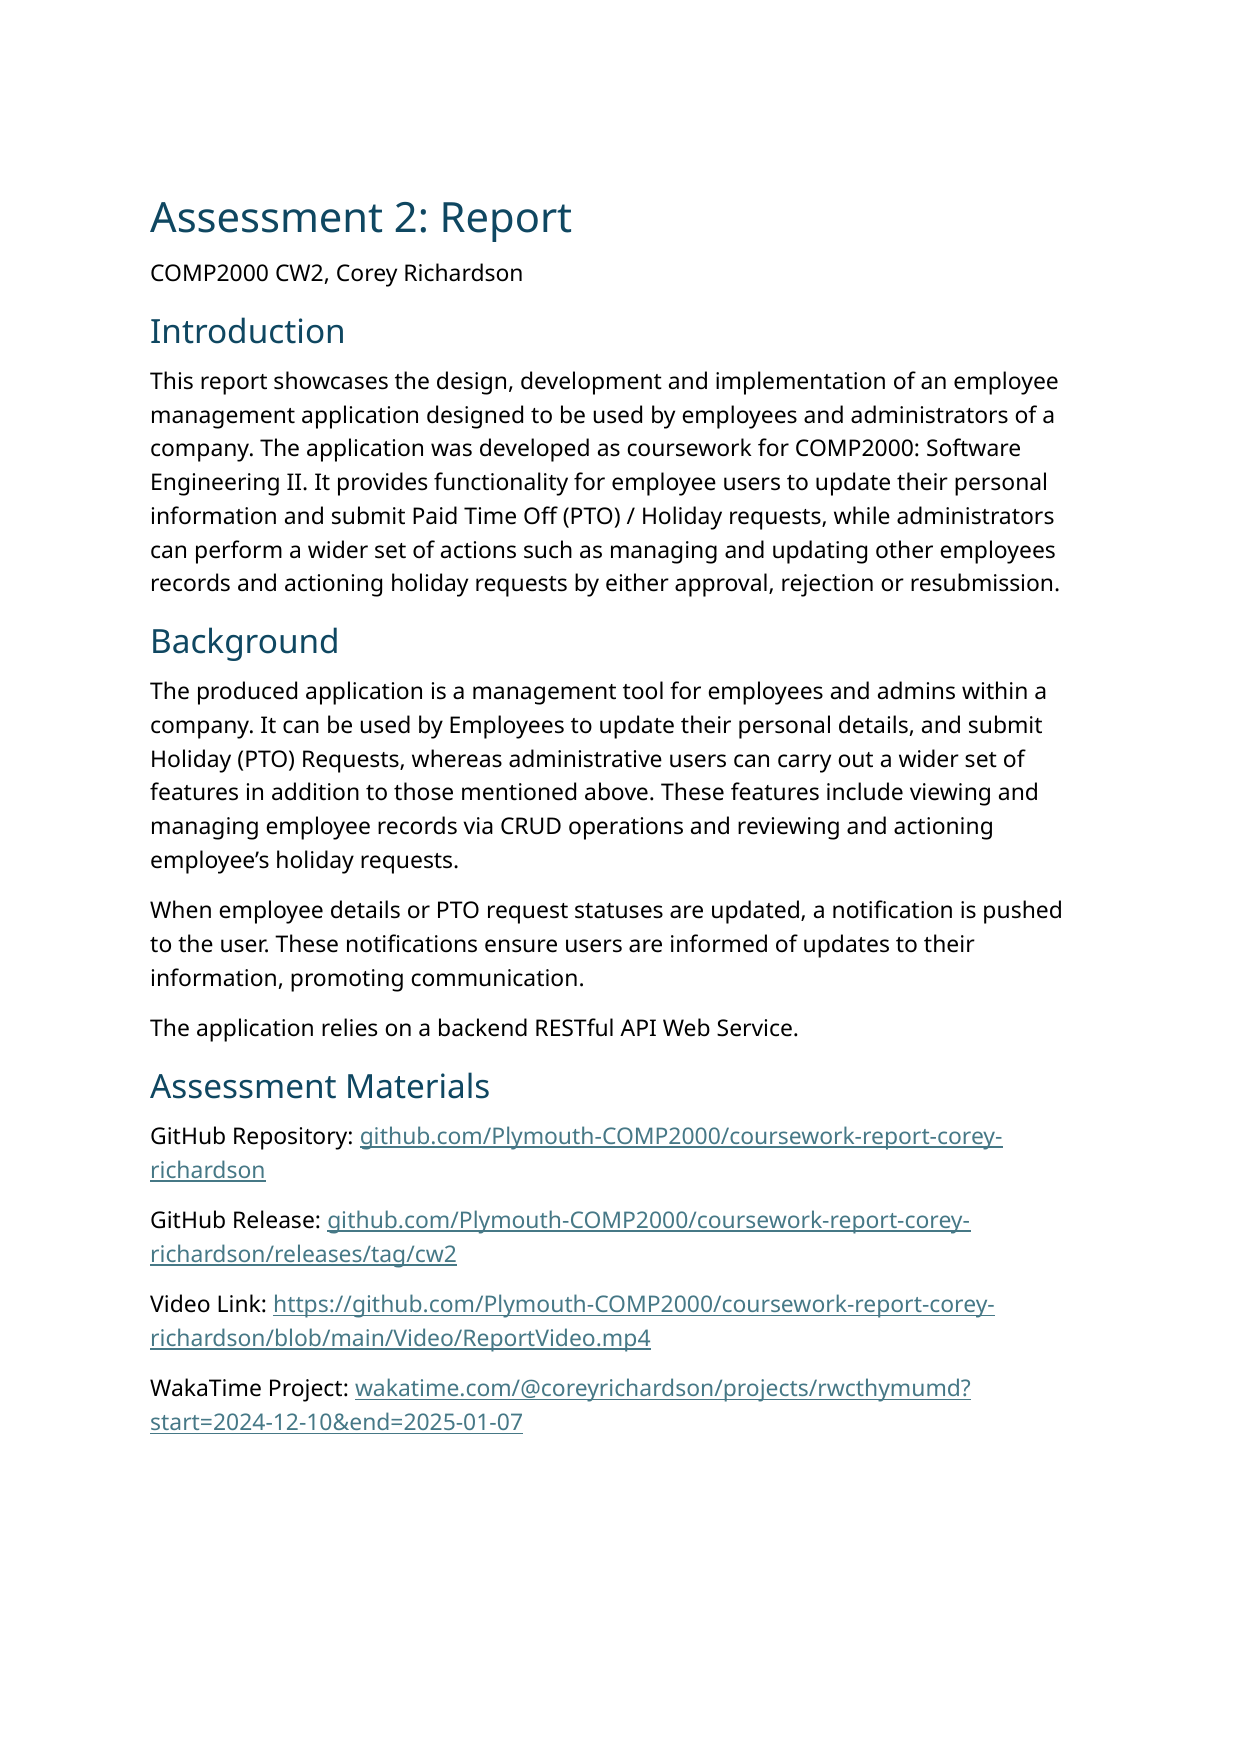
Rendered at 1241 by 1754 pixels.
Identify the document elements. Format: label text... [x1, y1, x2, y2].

subtitle Background [150, 618, 1090, 663]
text COMP2000 CW2, Corey Richardson [150, 257, 1090, 288]
text GitHub Repository: github.com/Plymouth-COMP2000/coursework-report-corey-richardson [150, 1120, 1090, 1185]
text The application relies on a backend RESTful API Web Service. [150, 1012, 1090, 1043]
text WakaTime Project: wakatime.com/@coreyrichardson/projects/rwcthymumd?start=2024-12-10&end=2025-01-07 [150, 1372, 1090, 1437]
text GitHub Release: github.com/Plymouth-COMP2000/coursework-report-corey-richardson/releases/tag/cw2 [150, 1204, 1090, 1269]
text The produced application is a management tool for employees and admins within a company. It can be used by Employees to update their personal details, and submit Holiday (PTO) Requests, whereas administrative users can carry out a wider set of features in addition to those mentioned above. These features include viewing and managing employee records via CRUD operations and reviewing and actioning employee’s holiday requests. [150, 675, 1090, 875]
text When employee details or PTO request statuses are updated, a notification is pushed to the user. These notifications ensure users are informed of updates to their information, promoting communication. [150, 894, 1090, 993]
subtitle Introduction [150, 307, 1090, 353]
subtitle Assessment 2: Report [150, 187, 1090, 244]
subtitle Assessment Materials [150, 1062, 1090, 1108]
text Video Link: https://github.com/Plymouth-COMP2000/coursework-report-corey-richardson/blob/main/Video/ReportVideo.mp4 [150, 1288, 1090, 1353]
text This report showcases the design, development and implementation of an employee management application designed to be used by employees and administrators of a company. The application was developed as coursework for COMP2000: Software Engineering II. It provides functionality for employee users to update their personal information and submit Paid Time Off (PTO) / Holiday requests, while administrators can perform a wider set of actions such as managing and updating other employees records and actioning holiday requests by either approval, rejection or resubmission. [150, 365, 1090, 598]
